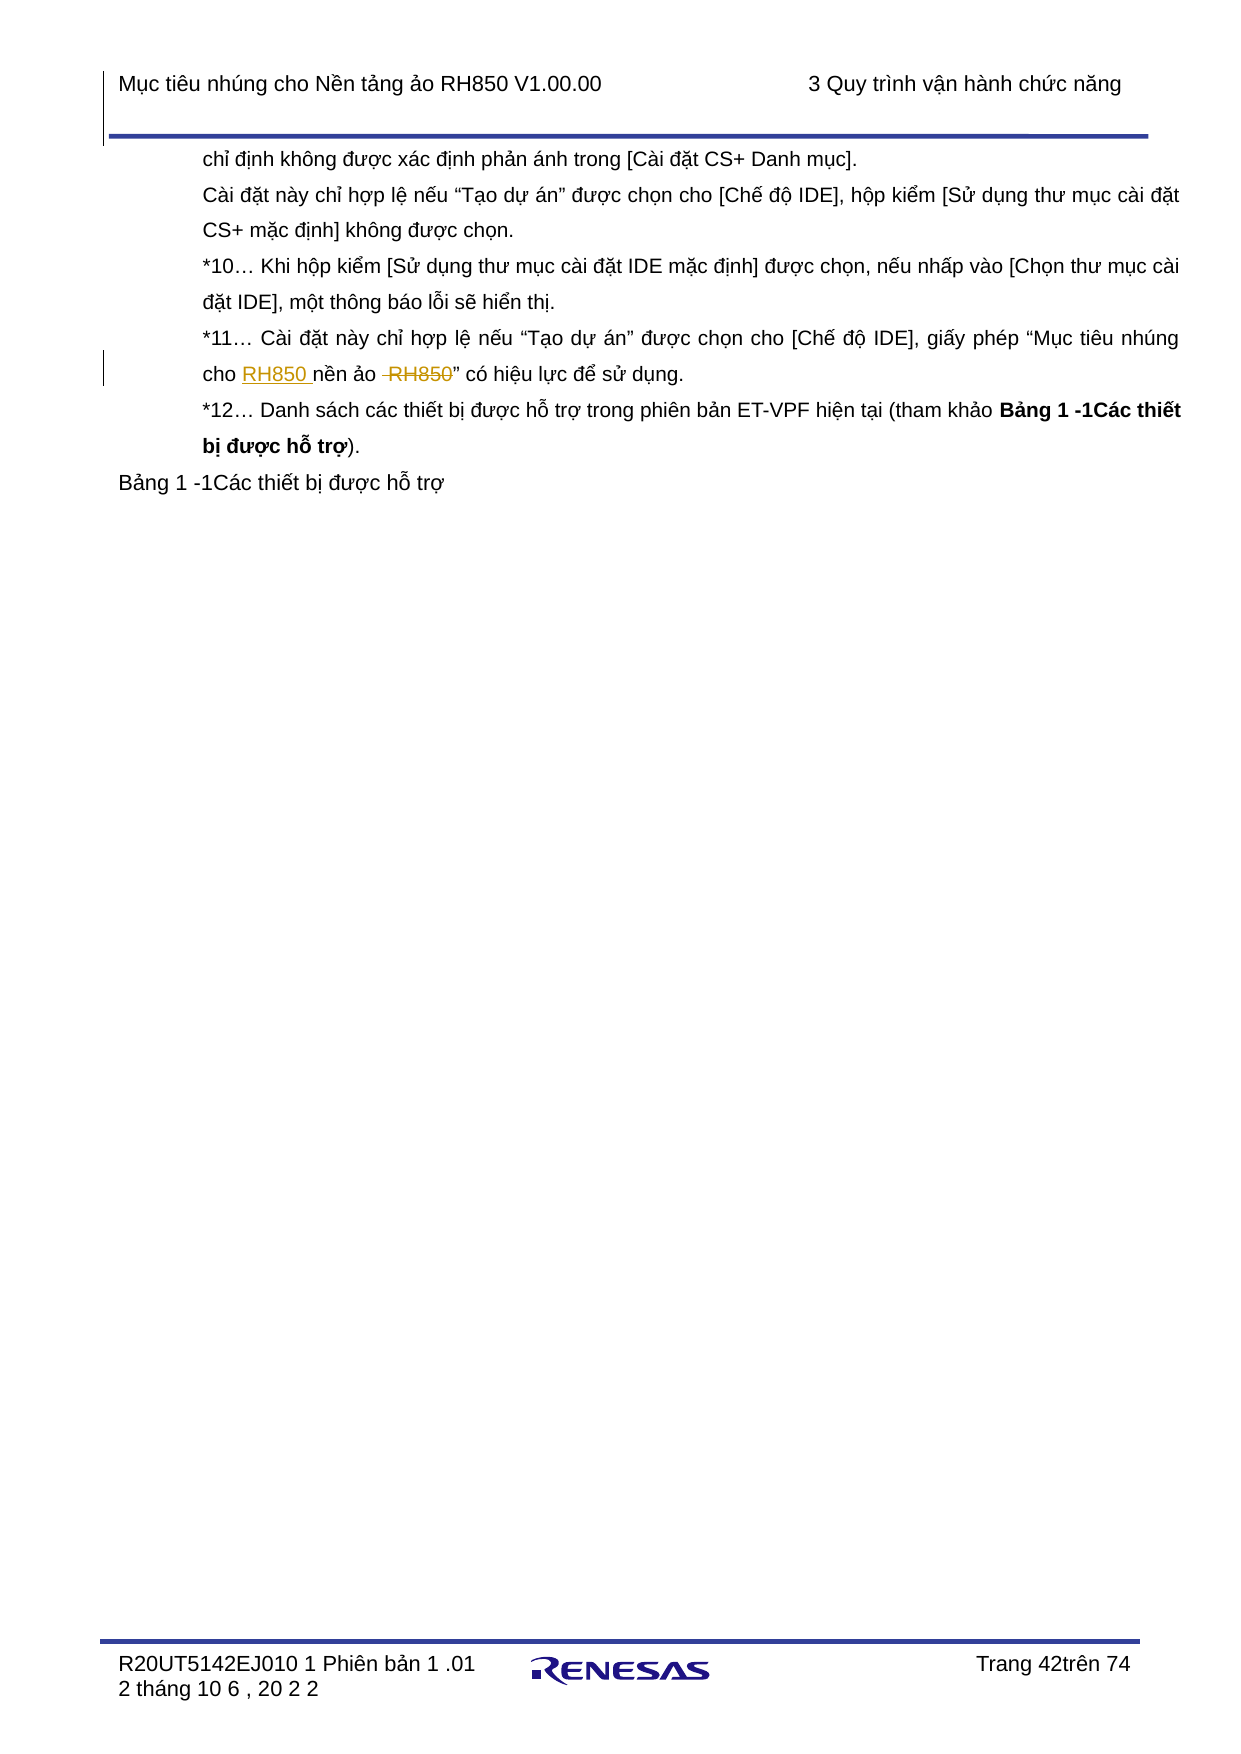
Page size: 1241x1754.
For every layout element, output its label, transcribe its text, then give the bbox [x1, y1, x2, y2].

text Cài đặt này chỉ hợp lệ nếu “Tạo dự án” được chọn cho [Chế độ IDE], hộp kiểm [Sử dụng thư mục cài đặt CS+ mặc định] không được chọn. [202, 182, 1181, 242]
text *10… Khi hộp kiểm [Sử dụng thư mục cài đặt IDE mặc định] được chọn, nếu nhấp vào [Chọn thư mục cài đặt IDE], một thông báo lỗi sẽ hiển thị. [202, 254, 1181, 314]
text *11… Cài đặt này chỉ hợp lệ nếu “Tạo dự án” được chọn cho [Chế độ IDE], giấy phép “Mục tiêu nhúng cho nền ảo ” có hiệu lực để sử dụng. [202, 326, 1181, 386]
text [202, 146, 1181, 170]
text *12… Danh sách các thiết bị được hỗ trợ trong phiên bản ET-VPF hiện tại (tham khảo Bảng 1 -1 Các thiết bị được hỗ trợ ). cái bàn 1 -1 Device is supports [202, 398, 1181, 458]
